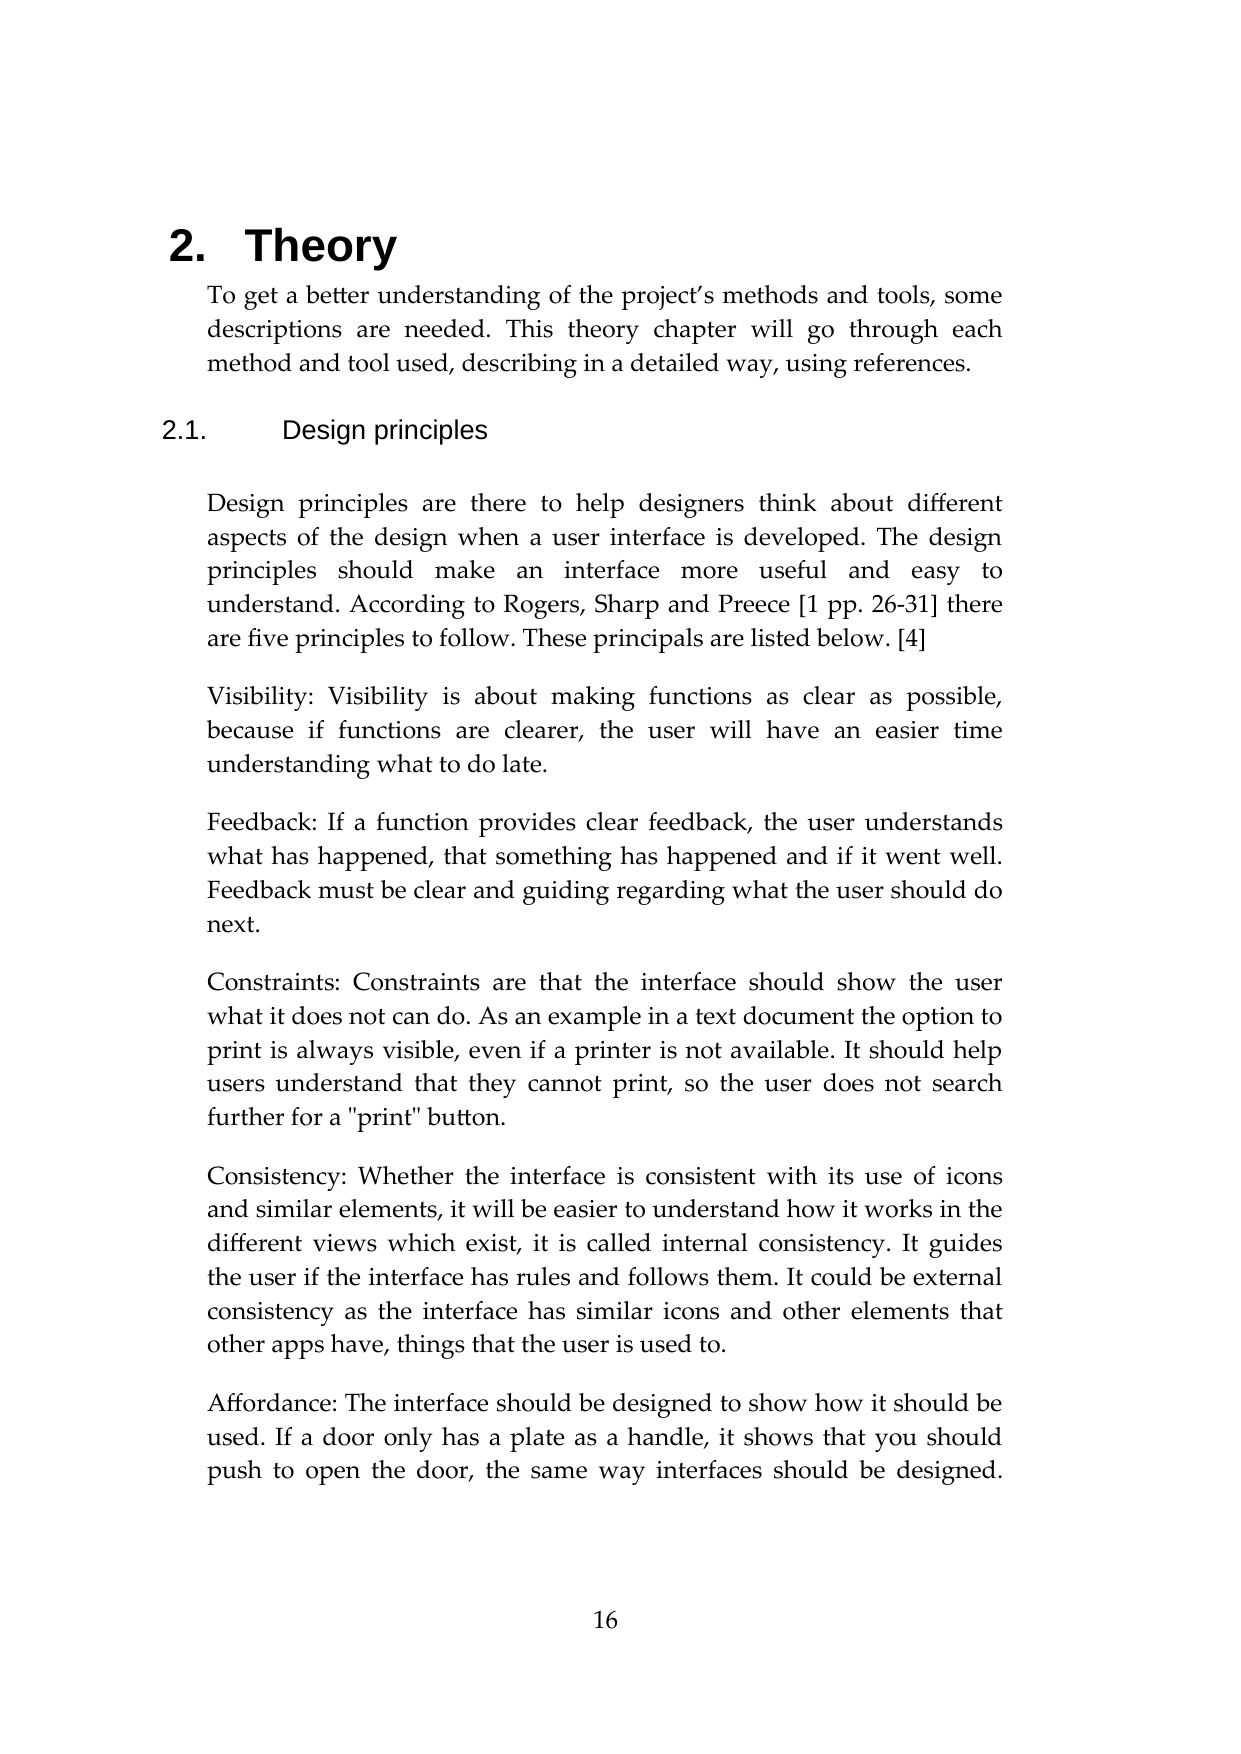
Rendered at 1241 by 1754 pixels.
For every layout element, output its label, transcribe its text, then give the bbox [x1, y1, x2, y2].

subtitle Design principles [207, 410, 1004, 445]
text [207, 1385, 1004, 1486]
text To get a better understanding of the project’s methods and tools, some descriptions are needed. This theory chapter will go through each method and tool used, describing in a detailed way, using references. [207, 277, 1004, 378]
text Consistency: Whether the interface is consistent with its use of icons and similar elements, it will be easier to understand how it works in the different views which exist, it is called internal consistency. It guides the user if the interface has rules and follows them. It could be external consistency as the interface has similar icons and other elements that other apps have, things that the user is used to. [207, 1157, 1004, 1360]
subtitle Theory [207, 218, 1004, 271]
text Feedback: If a function provides clear feedback, the user understands what has happened, that something has happened and if it went well. Feedback must be clear and guiding regarding what the user should do next. [207, 804, 1004, 939]
text Visibility: Visibility is about making functions as clear as possible, because if functions are clearer, the user will have an easier time understanding what to do late. [207, 678, 1004, 779]
text Constraints: Constraints are that the interface should show the user what it does not can do. As an example in a text document the option to print is always visible, even if a printer is not available. It should help users understand that they cannot print, so the user does not search further for a "print" button. [207, 964, 1004, 1133]
text Design principles are there to help designers think about different aspects of the design when a user interface is developed. The design principles should make an interface more useful and easy to understand. According to Rogers, Sharp and Preece [1 pp. 26-31] there are five principles to follow. These principals are listed below. [4] [207, 451, 1004, 653]
